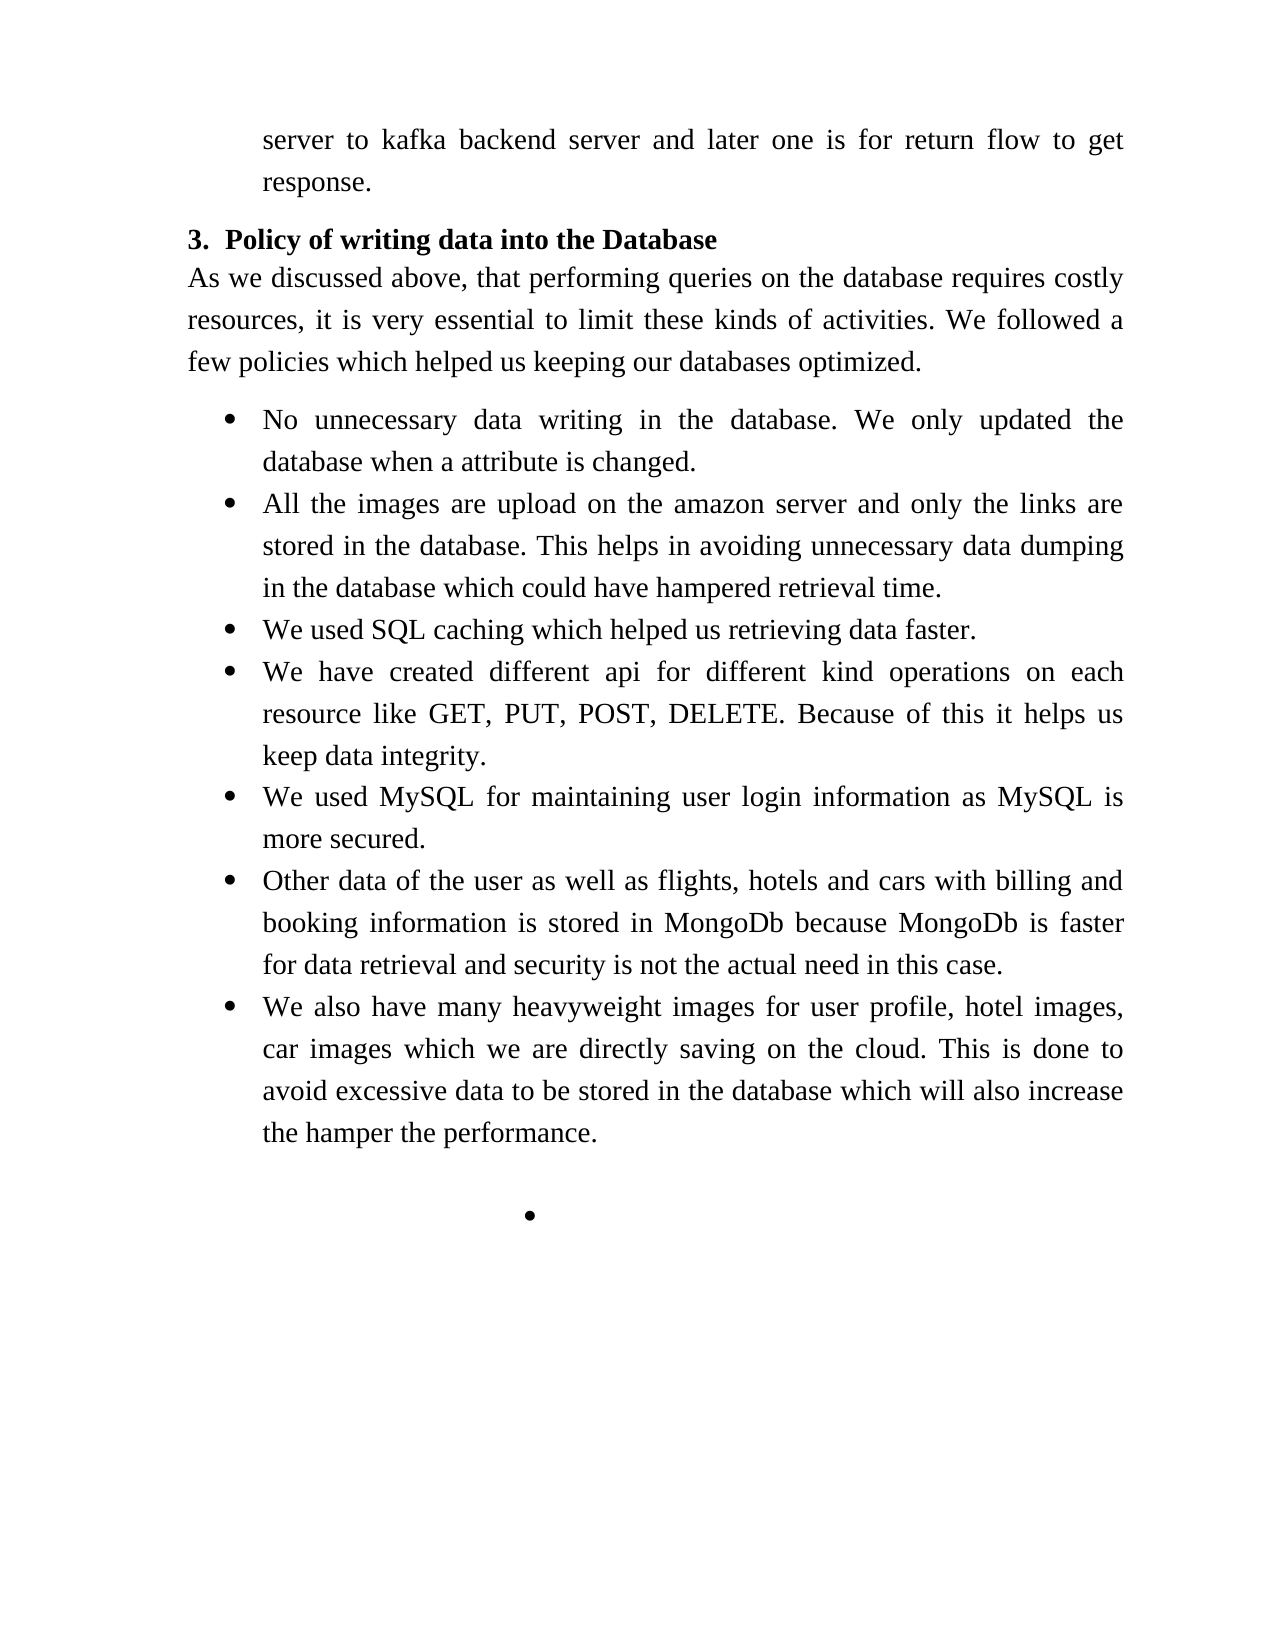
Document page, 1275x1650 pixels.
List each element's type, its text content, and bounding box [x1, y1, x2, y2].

list We have created different api for different kind operations on each resource like GET, PUT, POST, DELETE. Because of this it helps us keep data integrity. [225, 654, 1125, 771]
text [225, 122, 1125, 197]
list Other data of the user as well as flights, hotels and cars with billing and booking information is stored in MongoDb because MongoDb is faster for data retrieval and security is not the actual need in this case. [225, 863, 1125, 981]
list All the images are upload on the amazon server and only the links are stored in the database. This helps in avoiding unnecessary data dumping in the database which could have hampered retrieval time. [225, 486, 1125, 603]
list We used SQL caching which helped us retrieving data faster. [225, 612, 1125, 646]
list No unnecessary data writing in the database. We only updated the database when a attribute is changed. [225, 402, 1125, 478]
list We used MySQL for maintaining user login information as MySQL is more secured. [225, 779, 1125, 855]
subtitle Policy of writing data into the Database [187, 222, 1125, 256]
list We also have many heavyweight images for user profile, hotel images, car images which we are directly saving on the cloud. This is done to avoid excessive data to be stored in the database which will also increase the hamper the performance. [225, 989, 1125, 1148]
text As we discussed above, that performing queries on the database requires costly resources, it is very essential to limit these kinds of activities. We followed a few policies which helped us keeping our databases optimized. [187, 260, 1125, 377]
